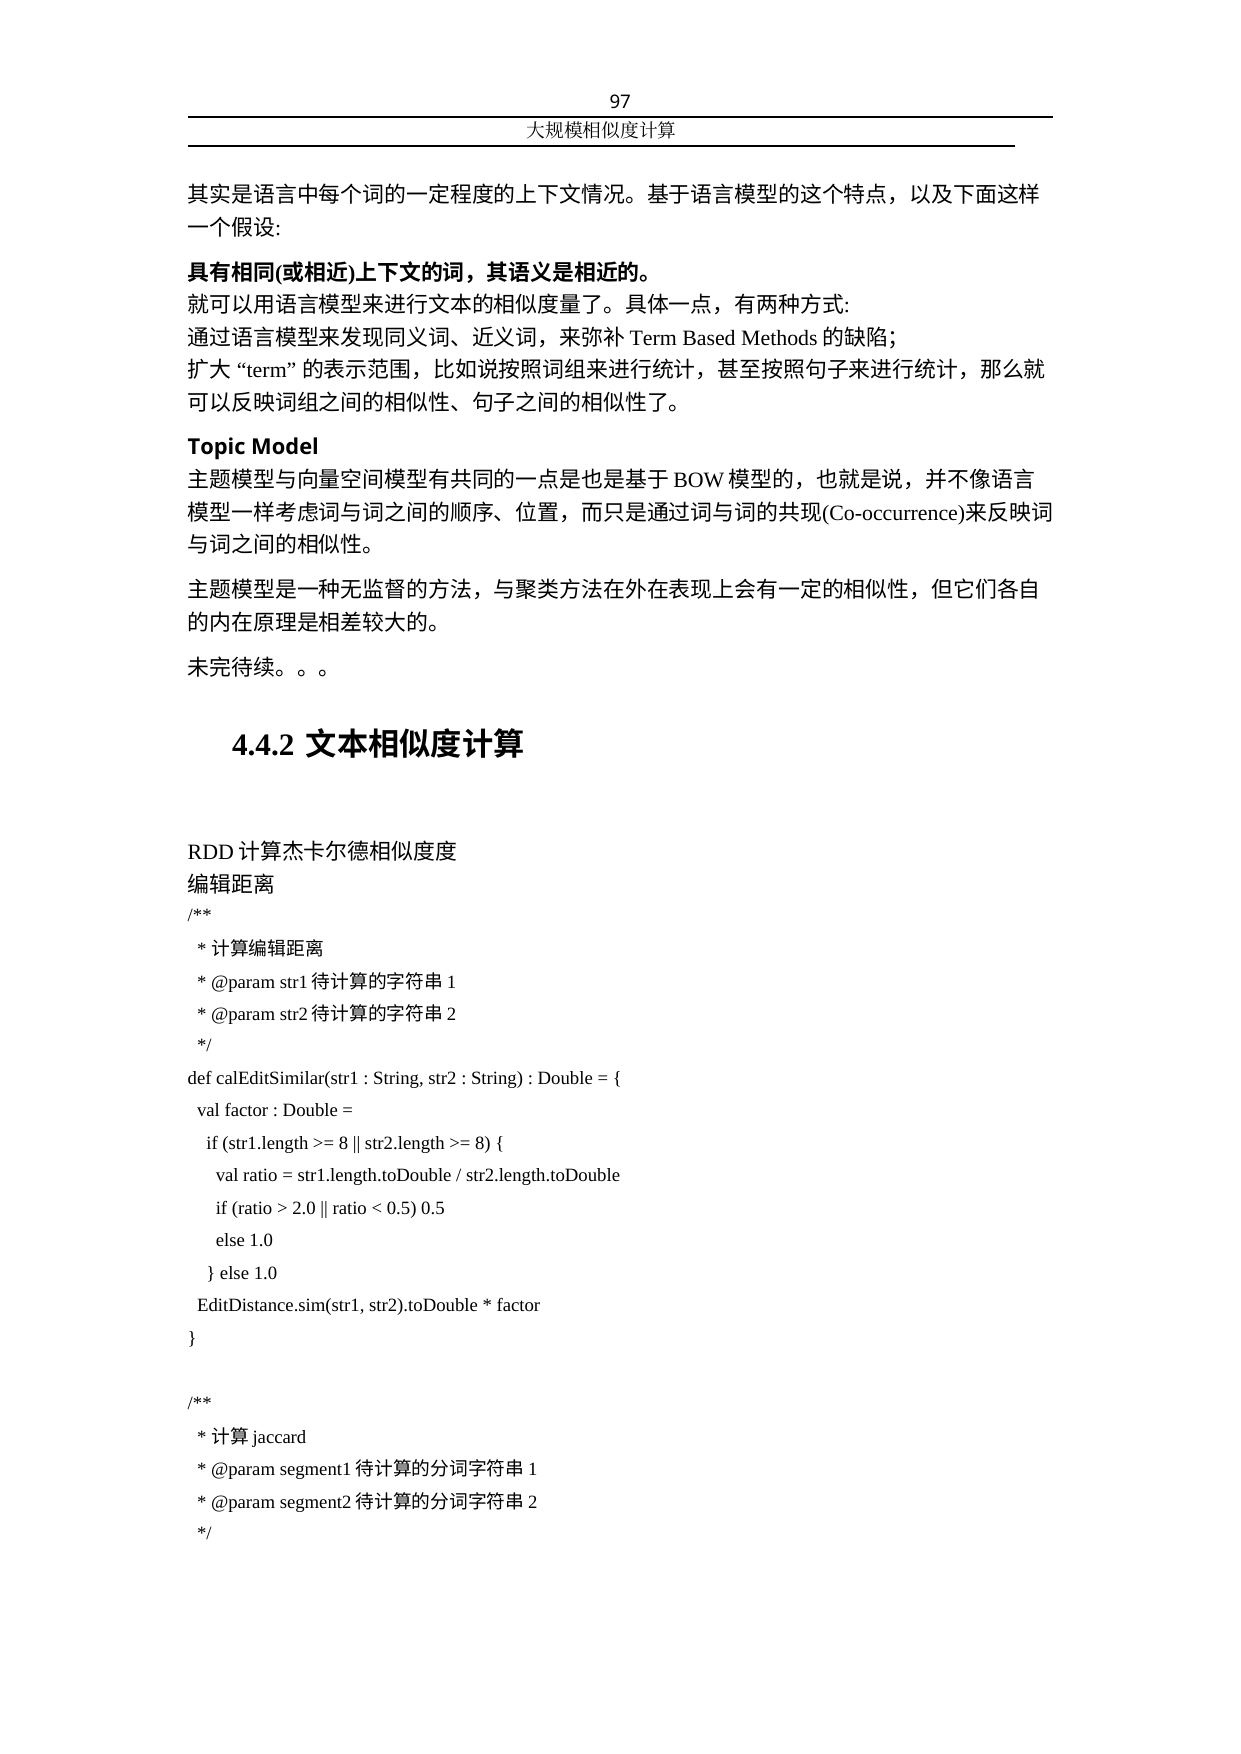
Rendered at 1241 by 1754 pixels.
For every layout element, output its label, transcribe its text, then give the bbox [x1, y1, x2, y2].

text 主题模型是一种无监督的方法，与聚类方法在外在表现上会有一定的相似性，但它们各自的内在原理是相差较大的。 [187, 572, 1053, 637]
text Topic Model [187, 429, 1053, 462]
list 编辑距离 [187, 866, 1053, 899]
subtitle 文本相似度计算 [232, 709, 1053, 774]
text 未完待续。。。 [187, 649, 1053, 682]
list RDD计算杰卡尔德相似度度 [187, 834, 1053, 866]
text 就可以用语言模型来进行文本的相似度量了。具体一点，有两种方式: [187, 287, 1053, 319]
text 主题模型与向量空间模型有共同的一点是也是基于BOW模型的，也就是说，并不像语言模型一样考虑词与词之间的顺序、位置，而只是通过词与词的共现(Co-occurrence)来反映词与词之间的相似性。 [187, 462, 1053, 559]
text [187, 899, 1053, 1549]
text 扩大 “term” 的表示范围，比如说按照词组来进行统计，甚至按照句子来进行统计，那么就可以反映词组之间的相似性、句子之间的相似性了。 [187, 352, 1053, 417]
text 具有相同(或相近)上下文的词，其语义是相近的。 [187, 254, 1053, 287]
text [187, 177, 1053, 242]
text 通过语言模型来发现同义词、近义词，来弥补Term Based Methods的缺陷； [187, 319, 1053, 352]
